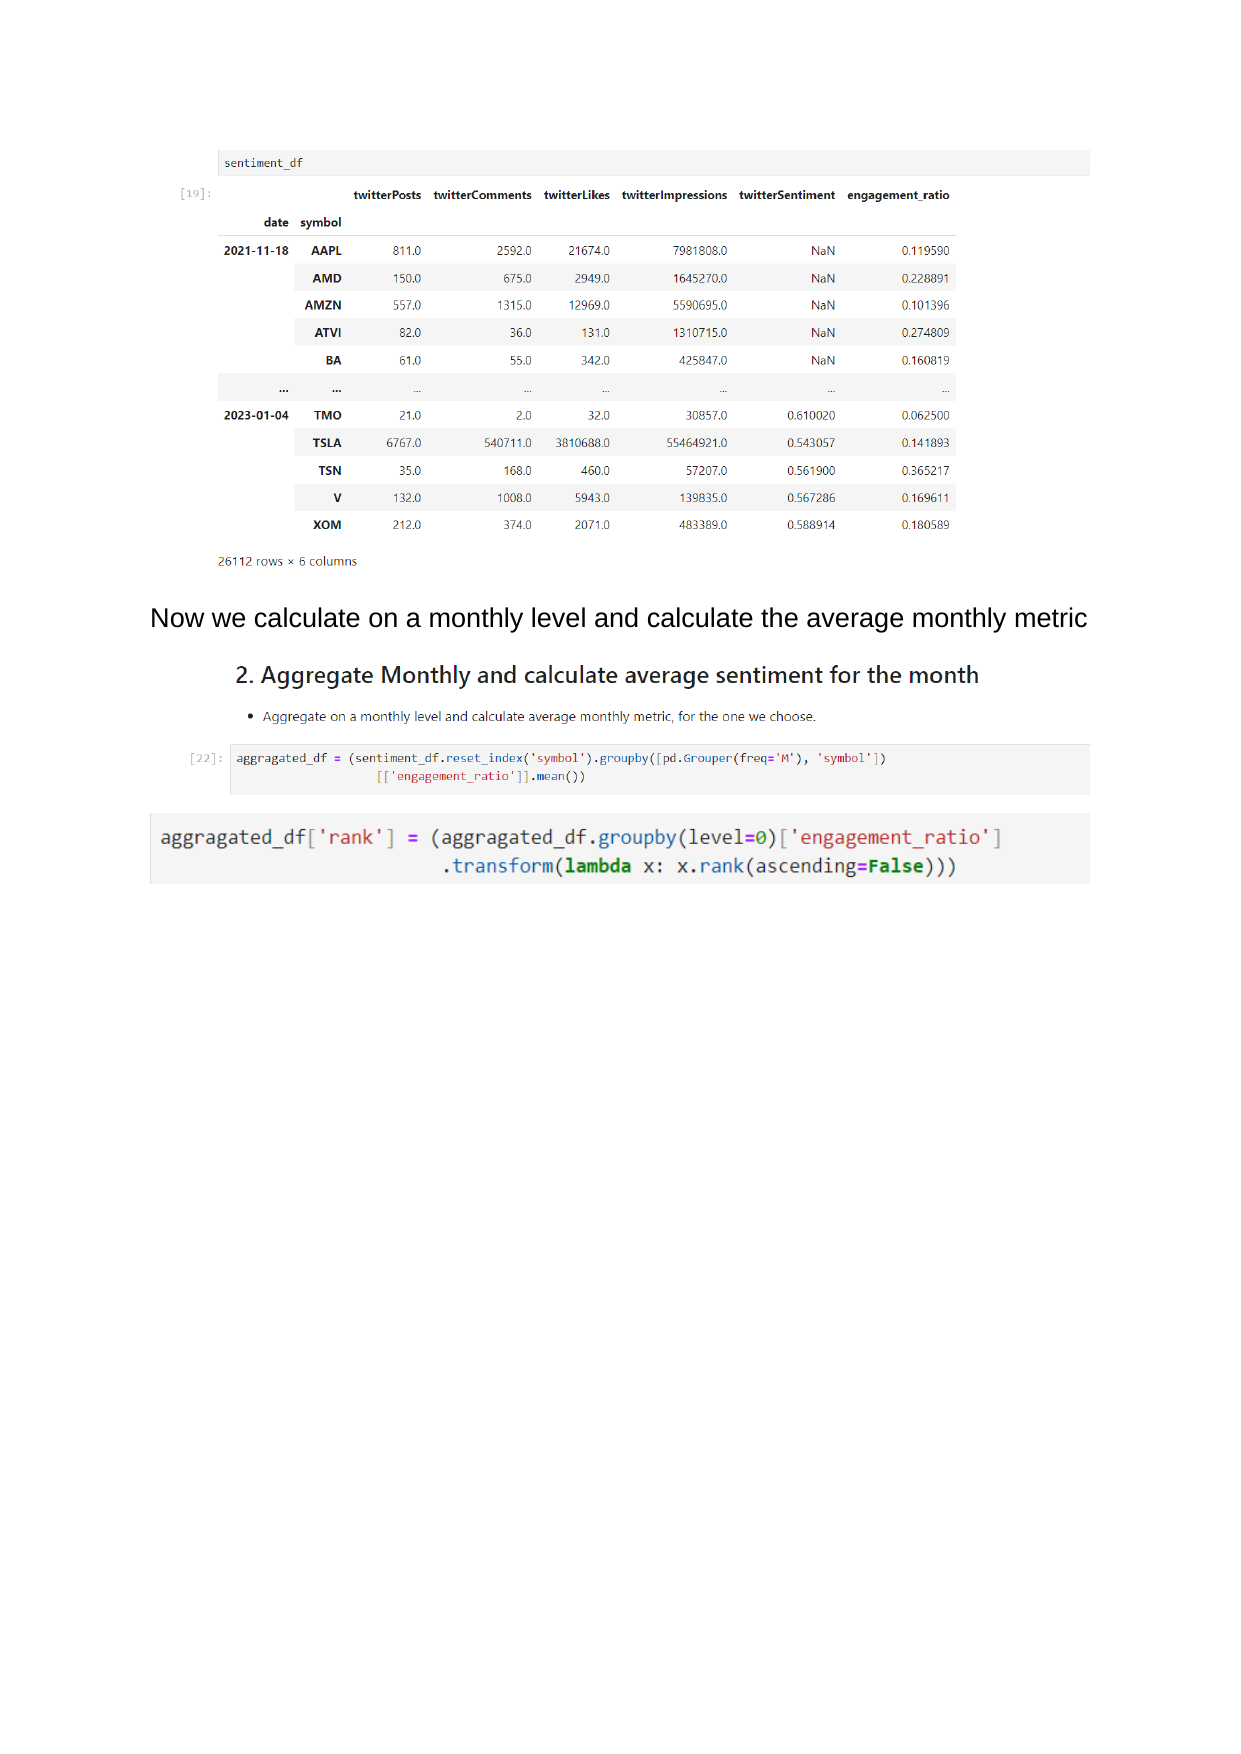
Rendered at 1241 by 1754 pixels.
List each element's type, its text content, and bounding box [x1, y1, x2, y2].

picture [150, 652, 1091, 795]
picture [150, 150, 1091, 584]
text Now we calculate on a monthly level and calculate the average monthly metric [150, 602, 1090, 633]
picture [150, 813, 1091, 884]
